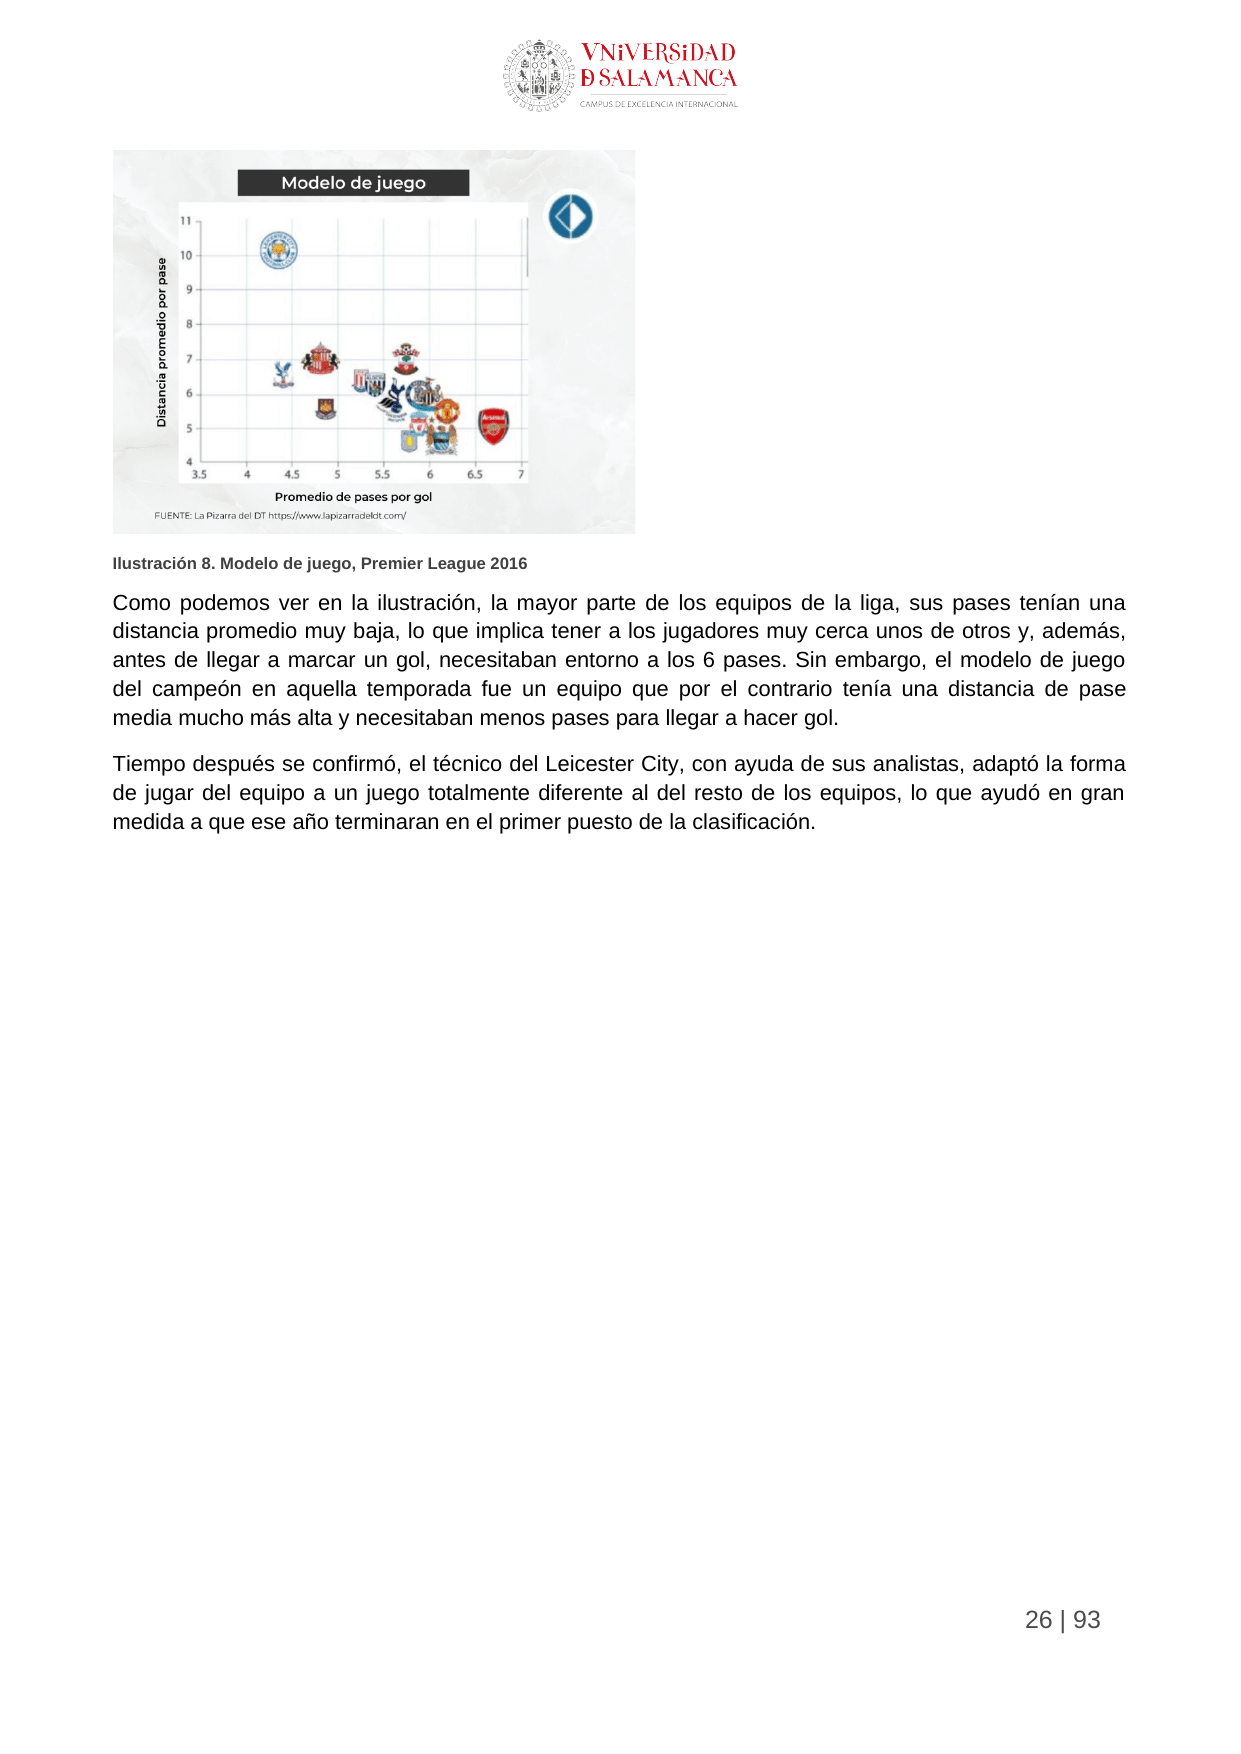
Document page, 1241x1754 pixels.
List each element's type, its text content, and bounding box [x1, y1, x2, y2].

picture [112, 150, 636, 534]
text Tiempo después se confirmó, el técnico del Leicester City, con ayuda de sus analistas, adaptó la forma de jugar del equipo a un juego totalmente diferente al del resto de los equipos, lo que ayudó en gran medida a que ese año terminaran en el primer puesto de la clasificación. [112, 751, 1128, 834]
picture [499, 36, 742, 116]
text Como podemos ver en la ilustración, la mayor parte de los equipos de la liga, sus pases tenían una distancia promedio muy baja, lo que implica tener a los jugadores muy cerca unos de otros y, además, antes de llegar a marcar un gol, necesitaban entorno a los 6 pases. Sin embargo, el modelo de juego del campeón en aquella temporada fue un equipo que por el contrario tenía una distancia de pase media mucho más alta y necesitaban menos pases para llegar a hacer gol. [112, 589, 1128, 731]
